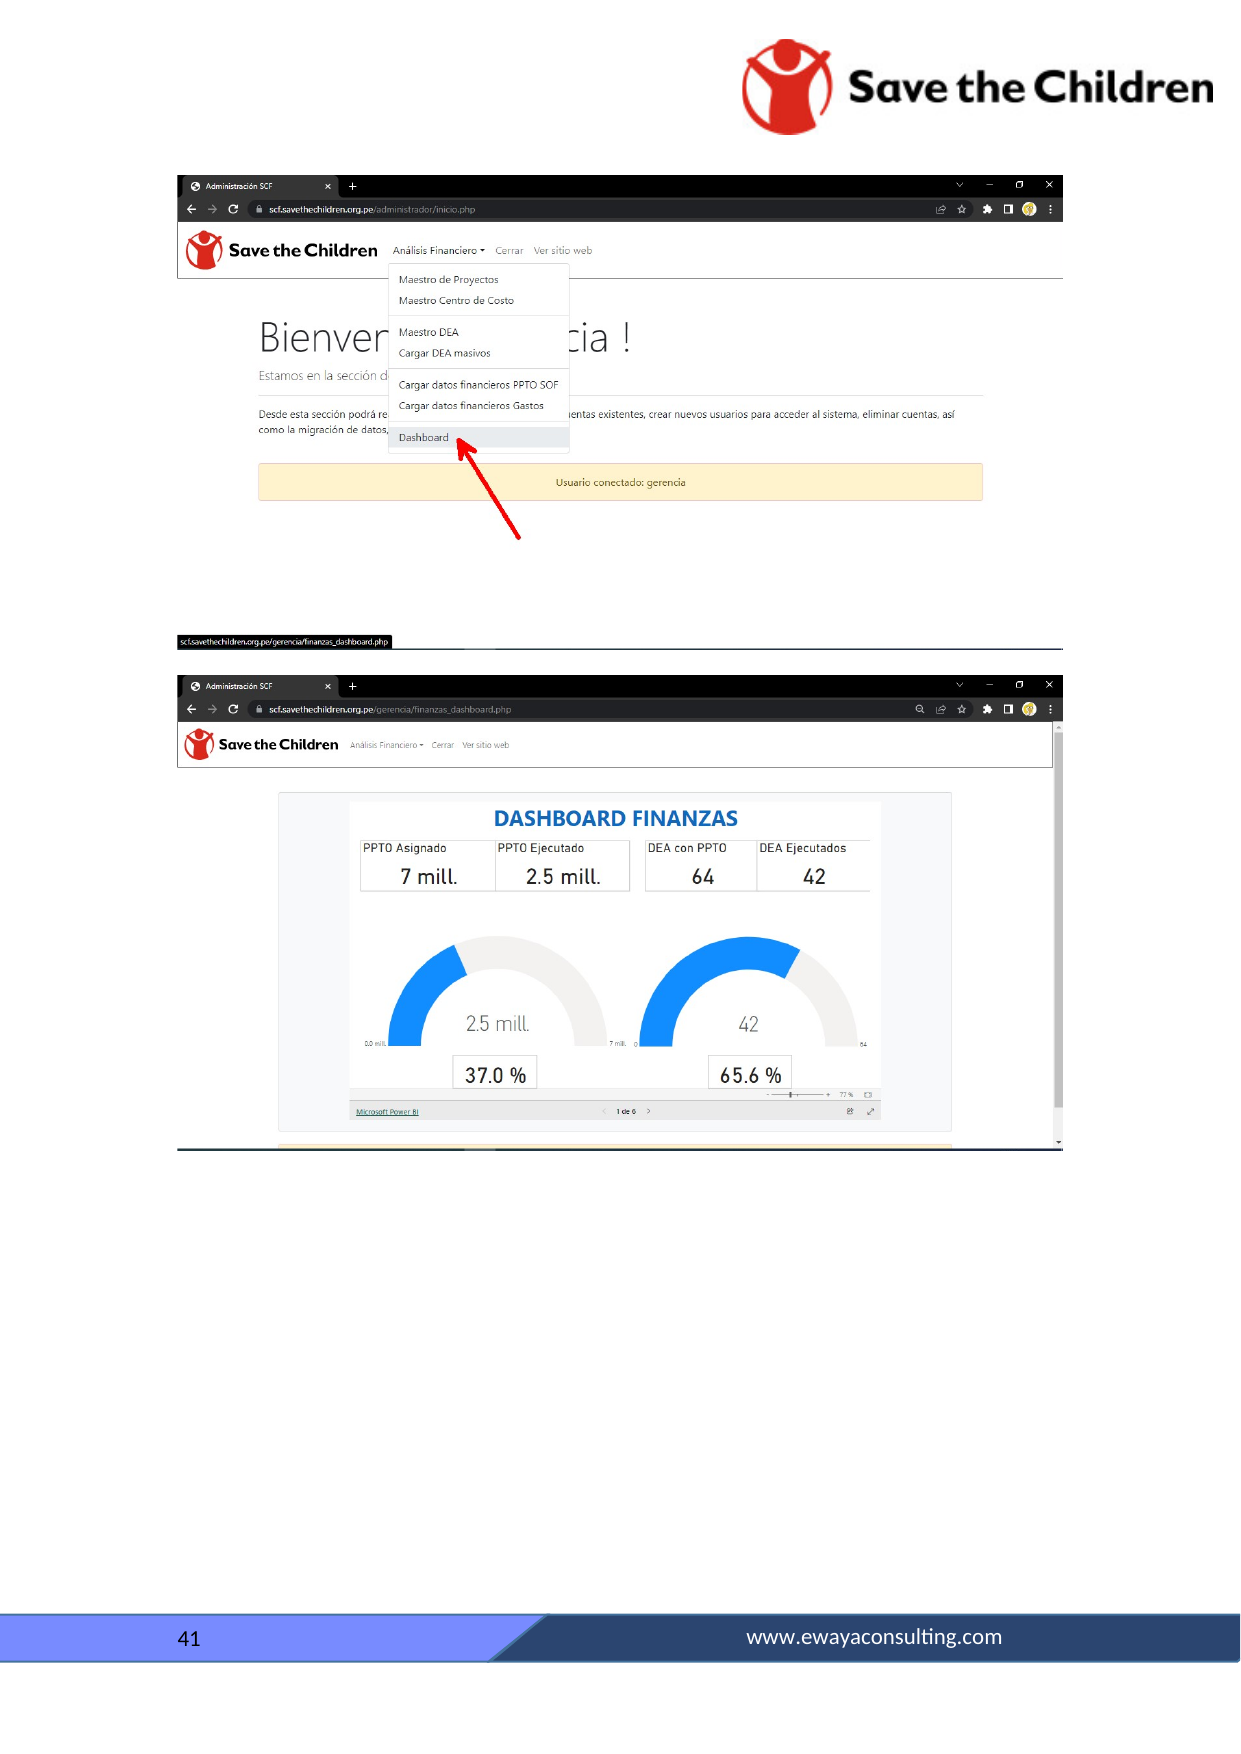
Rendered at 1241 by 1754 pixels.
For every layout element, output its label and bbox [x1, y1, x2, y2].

picture [742, 39, 1213, 135]
picture [177, 675, 1063, 1151]
picture [177, 175, 1063, 650]
